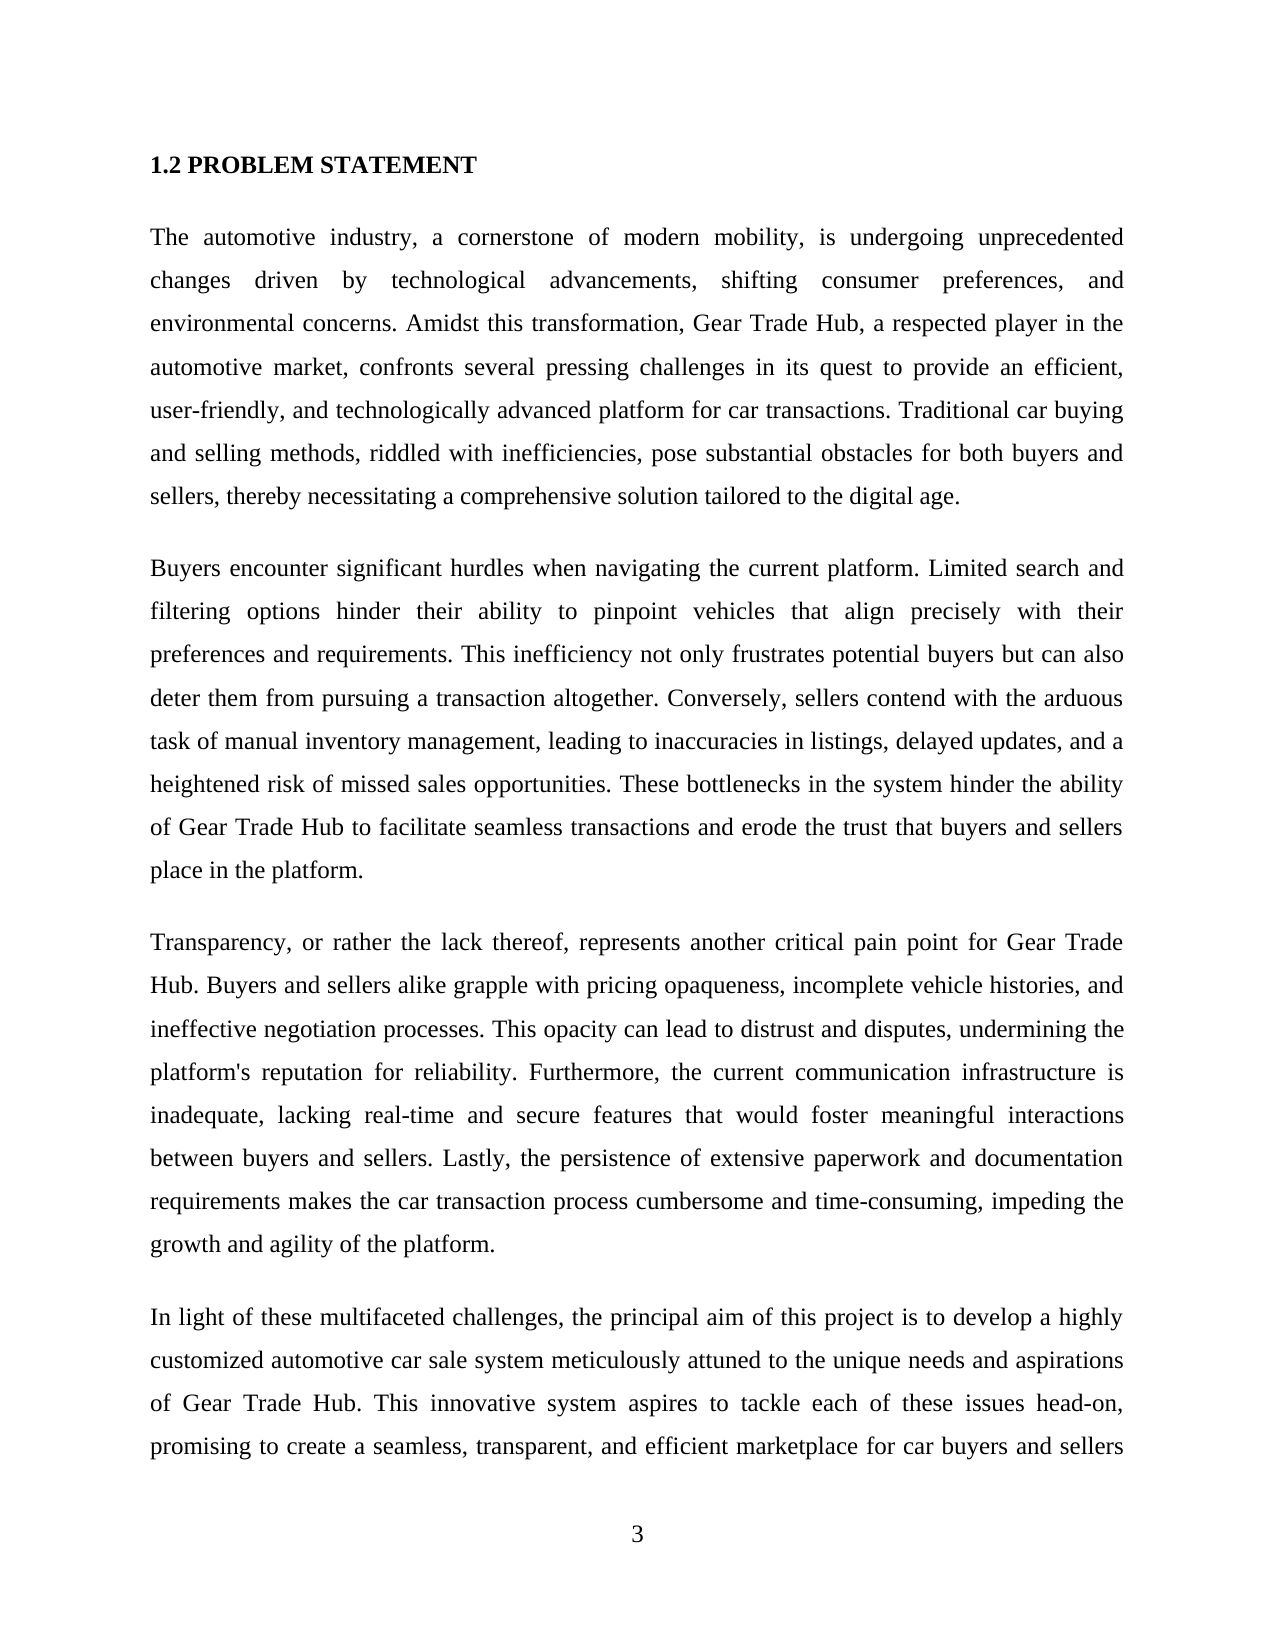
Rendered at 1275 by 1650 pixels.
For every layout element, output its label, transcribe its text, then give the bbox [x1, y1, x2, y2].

text Buyers encounter significant hurdles when navigating the current platform. Limited search and filtering options hinder their ability to pinpoint vehicles that align precisely with their preferences and requirements. This inefficiency not only frustrates potential buyers but can also deter them from pursuing a transaction altogether. Conversely, sellers contend with the arduous task of manual inventory management, leading to inaccuracies in listings, delayed updates, and a heightened risk of missed sales opportunities. These bottlenecks in the system hinder the ability of Gear Trade Hub to facilitate seamless transactions and erode the trust that buyers and sellers place in the platform. [150, 553, 1125, 884]
text 1.2 PROBLEM STATEMENT [150, 150, 1125, 179]
text The automotive industry, a cornerstone of modern mobility, is undergoing unprecedented changes driven by technological advancements, shifting consumer preferences, and environmental concerns. Amidst this transformation, Gear Trade Hub, a respected player in the automotive market, confronts several pressing challenges in its quest to provide an efficient, user-friendly, and technologically advanced platform for car transactions. Traditional car buying and selling methods, riddled with inefficiencies, pose substantial obstacles for both buyers and sellers, thereby necessitating a comprehensive solution tailored to the digital age. [150, 222, 1125, 510]
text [150, 1302, 1125, 1460]
text Transparency, or rather the lack thereof, represents another critical pain point for Gear Trade Hub. Buyers and sellers alike grapple with pricing opaqueness, incomplete vehicle histories, and ineffective negotiation processes. This opacity can lead to distrust and disputes, undermining the platform's reputation for reliability. Furthermore, the current communication infrastructure is inadequate, lacking real-time and secure features that would foster meaningful interactions between buyers and sellers. Lastly, the persistence of extensive paperwork and documentation requirements makes the car transaction process cumbersome and time-consuming, impeding the growth and agility of the platform. [150, 927, 1125, 1258]
